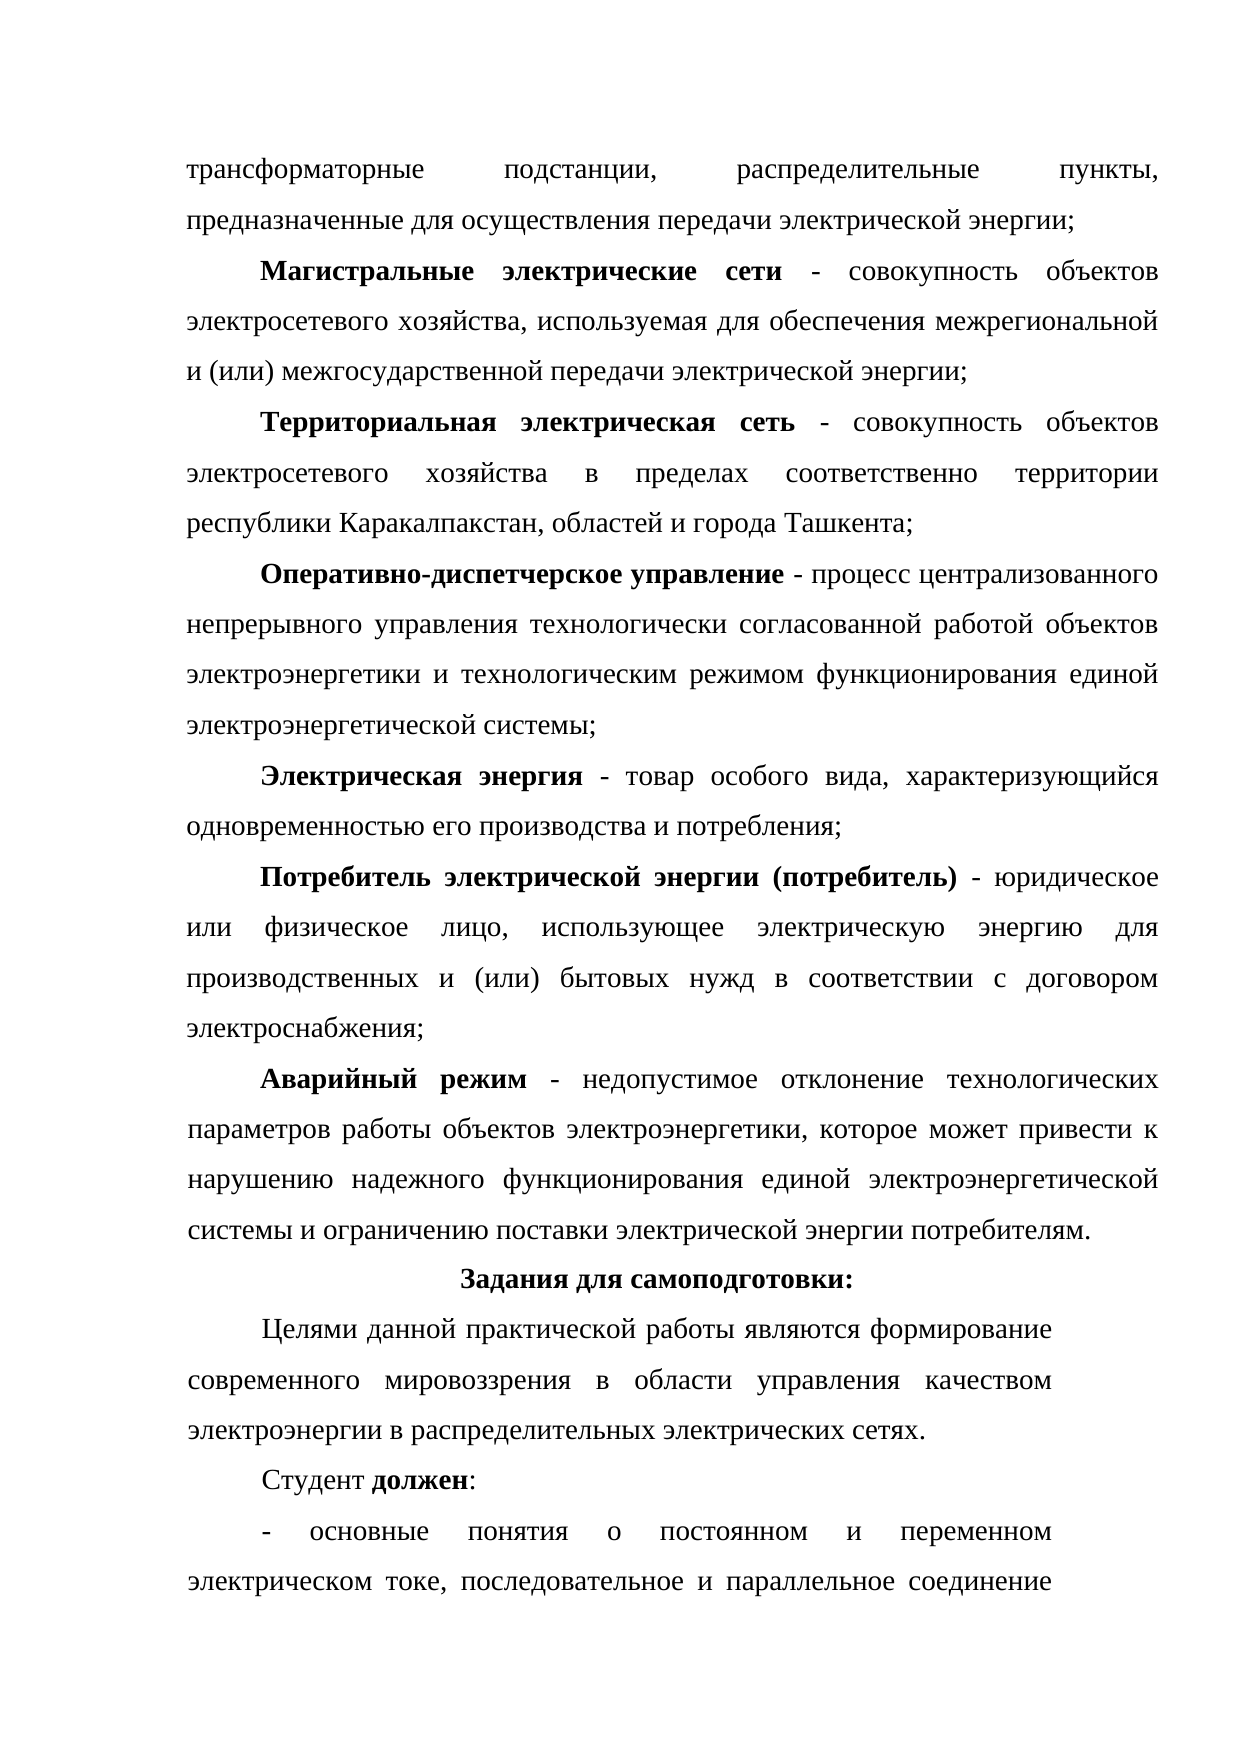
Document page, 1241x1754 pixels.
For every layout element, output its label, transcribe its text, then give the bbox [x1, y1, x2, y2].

table_cell Оперативно-диспетчерское управление - процесс централизованного непрерывного управления технологически согласованной работой объектов электроэнергетики и технологическим режимом функционирования единой электроэнергетической системы; [186, 554, 1161, 756]
table_cell Потребитель электрической энергии (потребитель) - юридическое или физическое лицо, использующее электрическую энергию для производственных и (или) бытовых нужд в соответствии с договором электроснабжения; [186, 858, 1161, 1059]
text Целями данной практической работы являются формирование современного мировоззрения в области управления качеством электроэнергии в распределительных электрических сетях. [187, 1312, 1053, 1446]
table_cell Магистральные электрические сети - совокупность объектов электросетевого хозяйства, используемая для обеспечения межрегиональной и (или) межгосударственной передачи электрической энергии; [186, 251, 1161, 403]
text Задания для самоподготовки: [187, 1261, 1053, 1295]
table_cell Территориальная электрическая сеть - совокупность объектов электросетевого хозяйства в пределах соответственно территории республики Каракалпакстан, областей и города Ташкента; [186, 403, 1161, 554]
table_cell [186, 150, 1161, 251]
table_cell Аварийный режим - недопустимое отклонение технологических параметров работы объектов электроэнергетики, которое может привести к нарушению надежного функционирования единой электроэнергетической системы и ограничению поставки электрической энергии потребителям. [186, 1059, 1161, 1261]
table_cell Электрическая энергия - товар особого вида, характеризующийся одновременностью его производства и потребления; [186, 756, 1161, 857]
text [187, 1513, 1053, 1597]
text Студент должен: [187, 1462, 1053, 1496]
